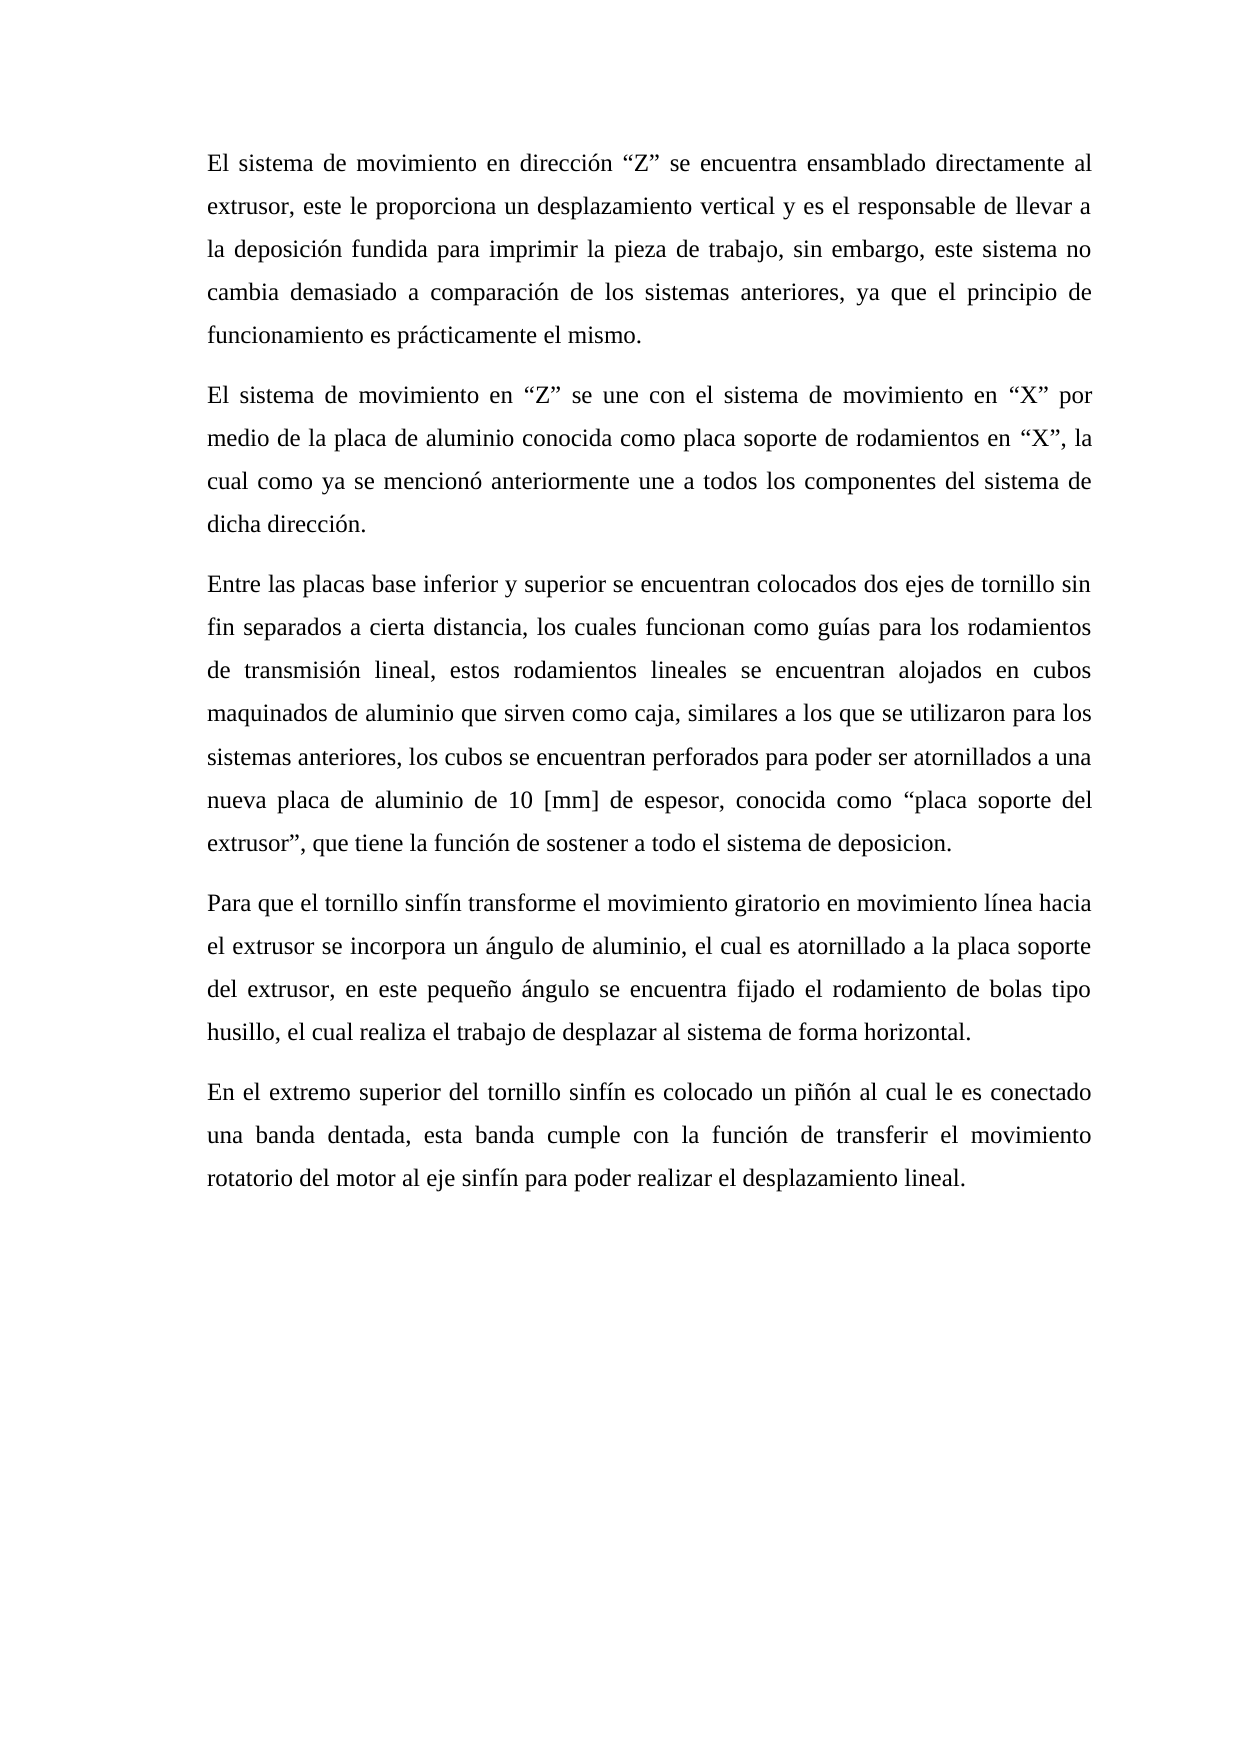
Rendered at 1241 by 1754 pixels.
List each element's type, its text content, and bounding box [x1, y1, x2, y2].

text El sistema de movimiento en dirección “Z” se encuentra ensamblado directamente al extrusor, este le proporciona un desplazamiento vertical y es el responsable de llevar a la deposición fundida para imprimir la pieza de trabajo, sin embargo, este sistema no cambia demasiado a comparación de los sistemas anteriores, ya que el principio de funcionamiento es prácticamente el mismo. [207, 148, 1092, 349]
text Entre las placas base inferior y superior se encuentran colocados dos ejes de tornillo sin fin separados a cierta distancia, los cuales funcionan como guías para los rodamientos de transmisión lineal, estos rodamientos lineales se encuentran alojados en cubos maquinados de aluminio que sirven como caja, similares a los que se utilizaron para los sistemas anteriores, los cubos se encuentran perforados para poder ser atornillados a una nueva placa de aluminio de 10 [mm] de espesor, conocida como “placa soporte del extrusor”, que tiene la función de sostener a todo el sistema de deposicion. [207, 569, 1092, 857]
text Para que el tornillo sinfín transforme el movimiento giratorio en movimiento línea hacia el extrusor se incorpora un ángulo de aluminio, el cual es atornillado a la placa soporte del extrusor, en este pequeño ángulo se encuentra fijado el rodamiento de bolas tipo husillo, el cual realiza el trabajo de desplazar al sistema de forma horizontal. [207, 888, 1092, 1046]
text En el extremo superior del tornillo sinfín es colocado un piñón al cual le es conectado una banda dentada, esta banda cumple con la función de transferir el movimiento rotatorio del motor al eje sinfín para poder realizar el desplazamiento lineal. [207, 1077, 1092, 1192]
text El sistema de movimiento en “Z” se une con el sistema de movimiento en “X” por medio de la placa de aluminio conocida como placa soporte de rodamientos en “X”, la cual como ya se mencionó anteriormente une a todos los componentes del sistema de dicha dirección. [207, 380, 1092, 538]
